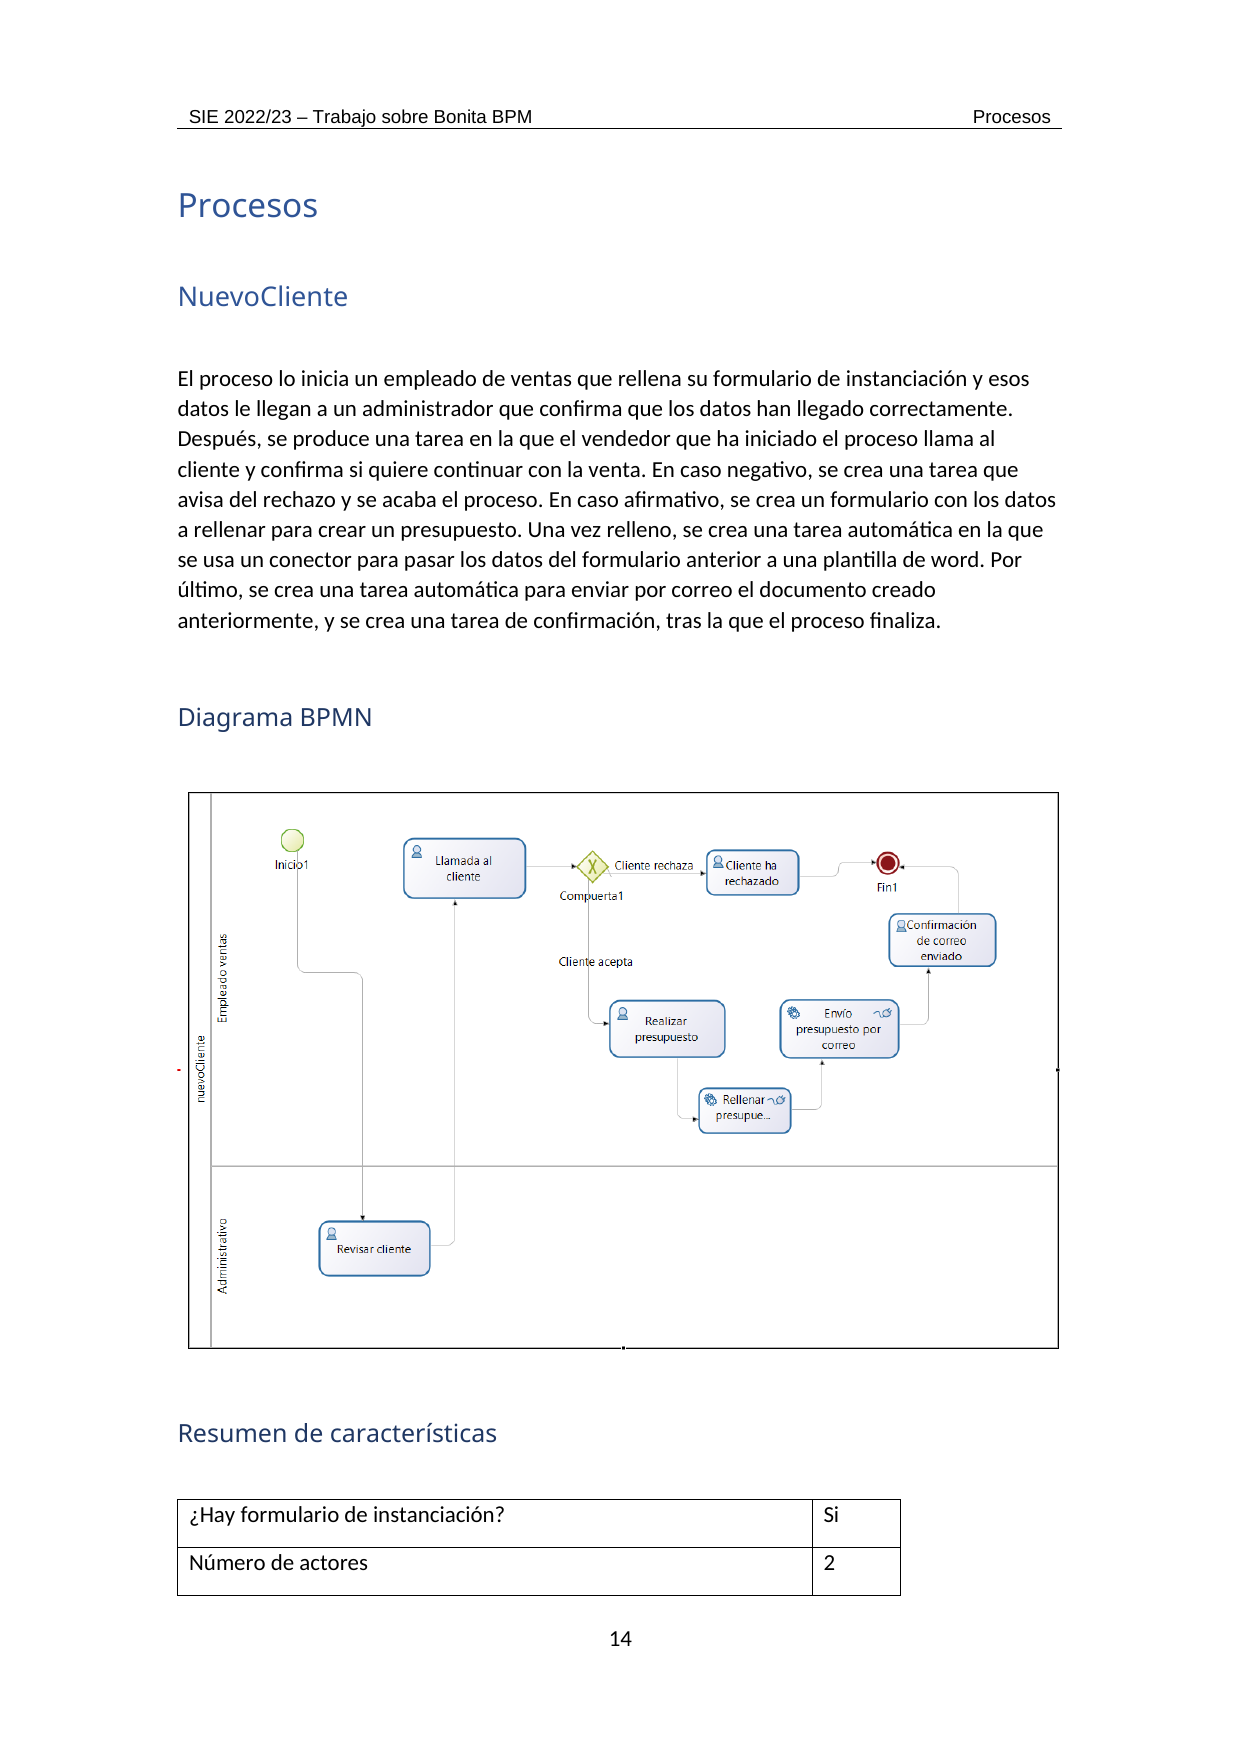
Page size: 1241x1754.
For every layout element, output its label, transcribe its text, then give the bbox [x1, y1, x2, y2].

picture [177, 783, 1063, 1350]
table_cell 2 [813, 1548, 900, 1595]
table_cell Número de actores [178, 1548, 812, 1595]
subtitle Procesos [177, 182, 1063, 227]
table_header Si [813, 1500, 900, 1547]
subtitle NuevoCliente [177, 277, 1063, 314]
subtitle Resumen de características [177, 1416, 1063, 1449]
subtitle Diagrama BPMN [177, 699, 1063, 733]
text El proceso lo inicia un empleado de ventas que rellena su formulario de instanciación y esos datos le llegan a un administrador que confirma que los datos han llegado correctamente. Después, se produce una tarea en la que el vendedor que ha iniciado el proceso llama al cliente y confirma si quiere continuar con la venta. En caso negativo, se crea una tarea que avisa del rechazo y se acaba el proceso. En caso afirmativo, se crea un formulario con los datos a rellenar para crear un presupuesto. Una vez relleno, se crea una tarea automática en la que se usa un conector para pasar los datos del formulario anterior a una plantilla de word. Por último, se crea una tarea automática para enviar por correo el documento creado anteriormente, y se crea una tarea de confirmación, tras la que el proceso finaliza. [177, 364, 1063, 634]
table_header ¿Hay formulario de instanciación? [178, 1500, 812, 1547]
